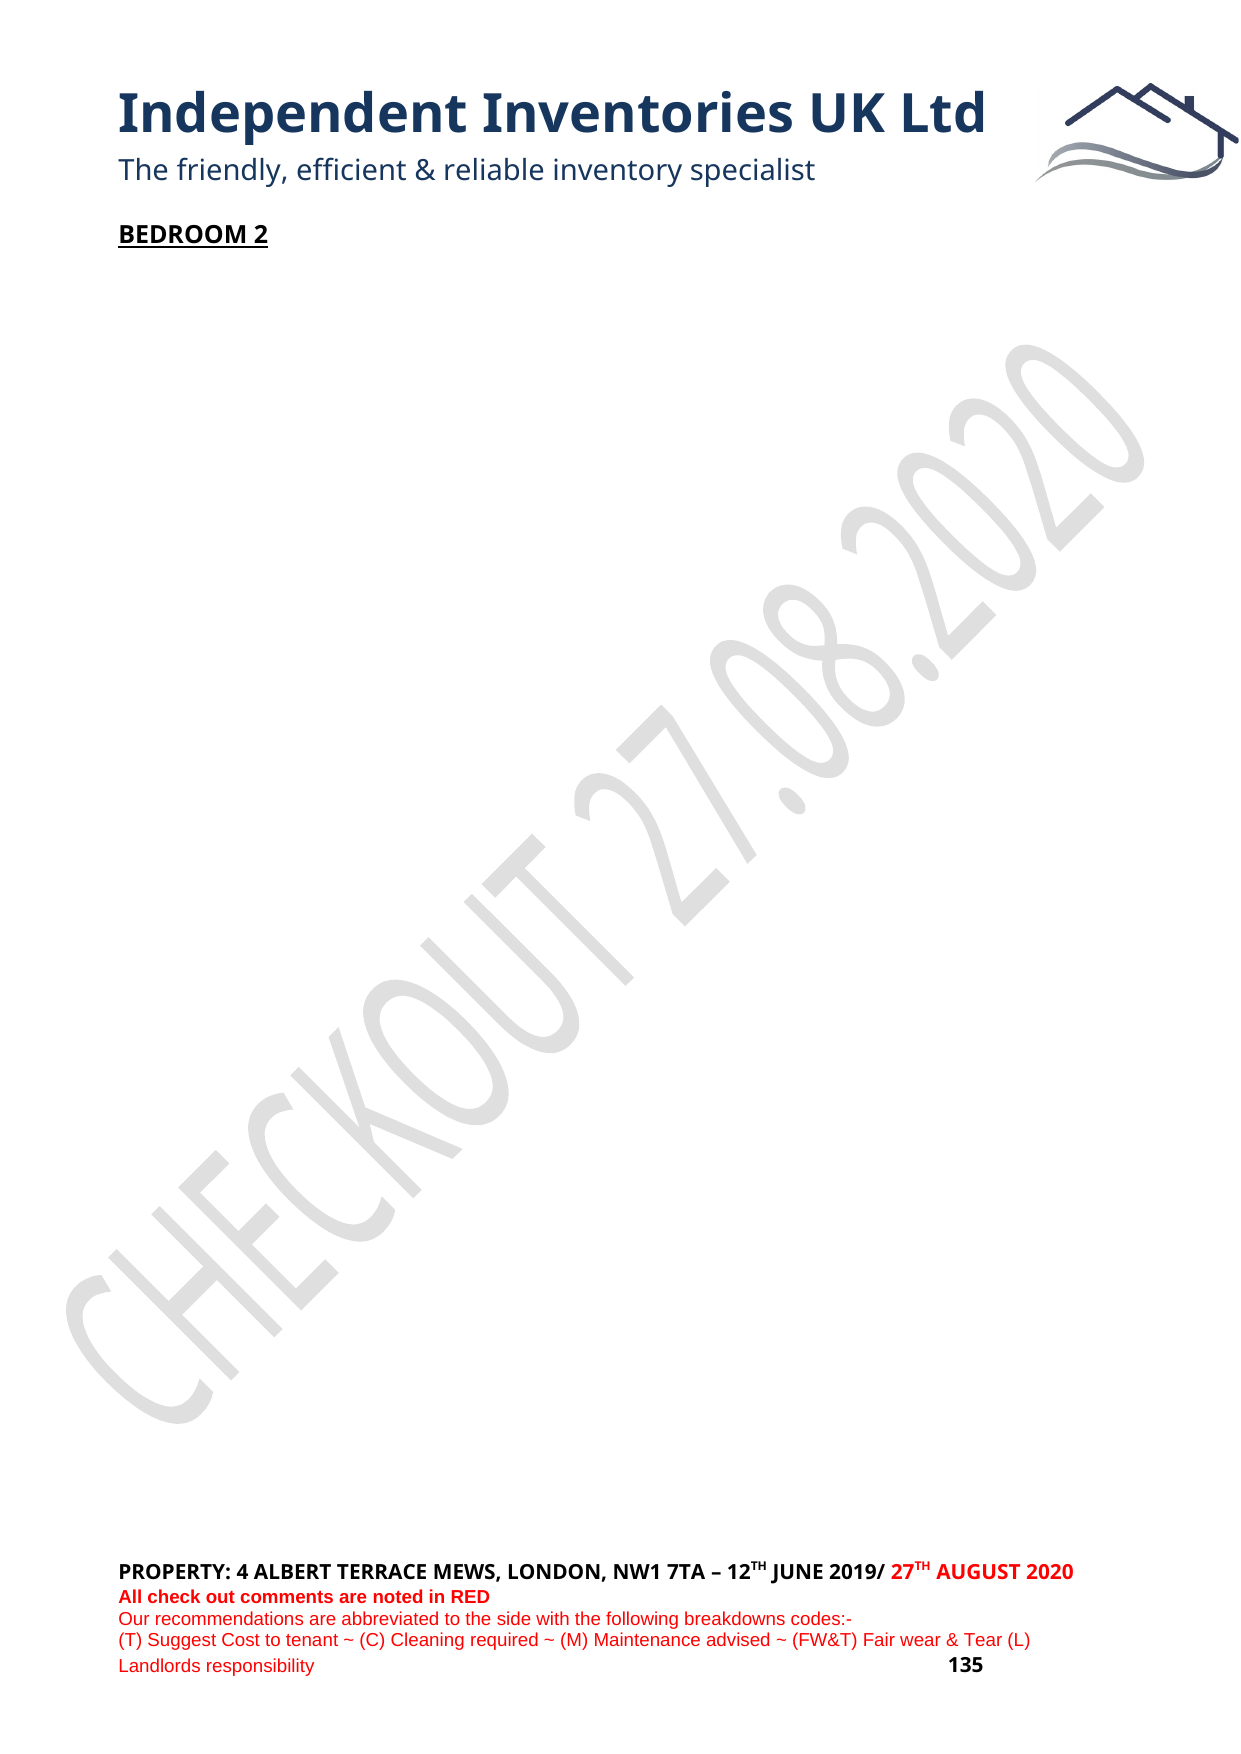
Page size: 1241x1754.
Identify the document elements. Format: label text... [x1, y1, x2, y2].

text BEDROOM 2 [118, 217, 1087, 251]
picture [1034, 83, 1239, 181]
